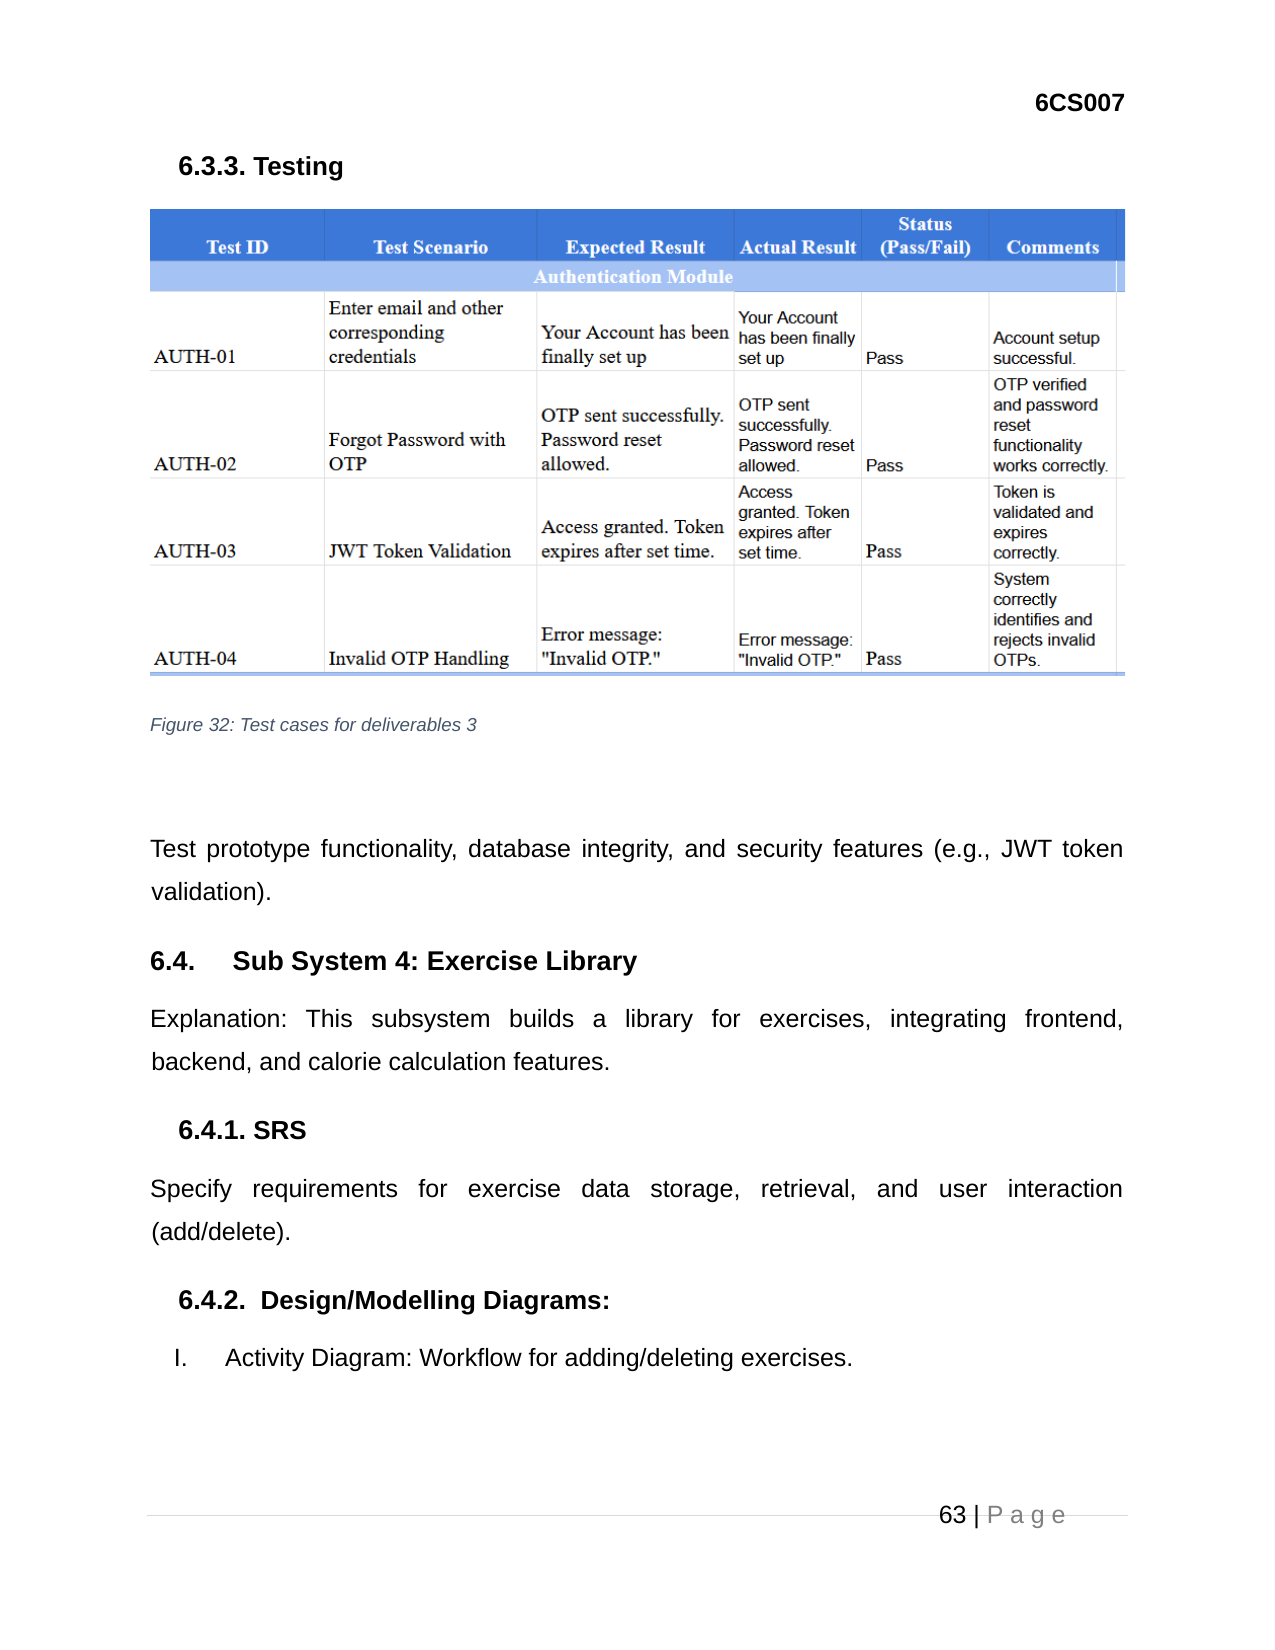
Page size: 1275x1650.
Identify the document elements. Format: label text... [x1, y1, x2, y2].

list Activity Diagram: Workflow for adding/deleting exercises. [187, 1343, 1125, 1372]
subtitle Testing [178, 150, 1125, 181]
text Explanation: This subsystem builds a library for exercises, integrating frontend, backend, and calorie calculation features. [150, 1004, 1125, 1076]
text Figure 32: Test cases for deliverables 3 [150, 714, 1125, 735]
subtitle Design/Modelling Diagrams: [178, 1284, 1125, 1315]
picture [150, 209, 1125, 676]
text Specify requirements for exercise data storage, retrieval, and user interaction (add/delete). [150, 1174, 1125, 1246]
subtitle SRS [178, 1114, 1125, 1146]
subtitle Sub System 4: Exercise Library [150, 944, 1125, 976]
text Test prototype functionality, database integrity, and security features (e.g., JWT token validation). [150, 834, 1125, 906]
